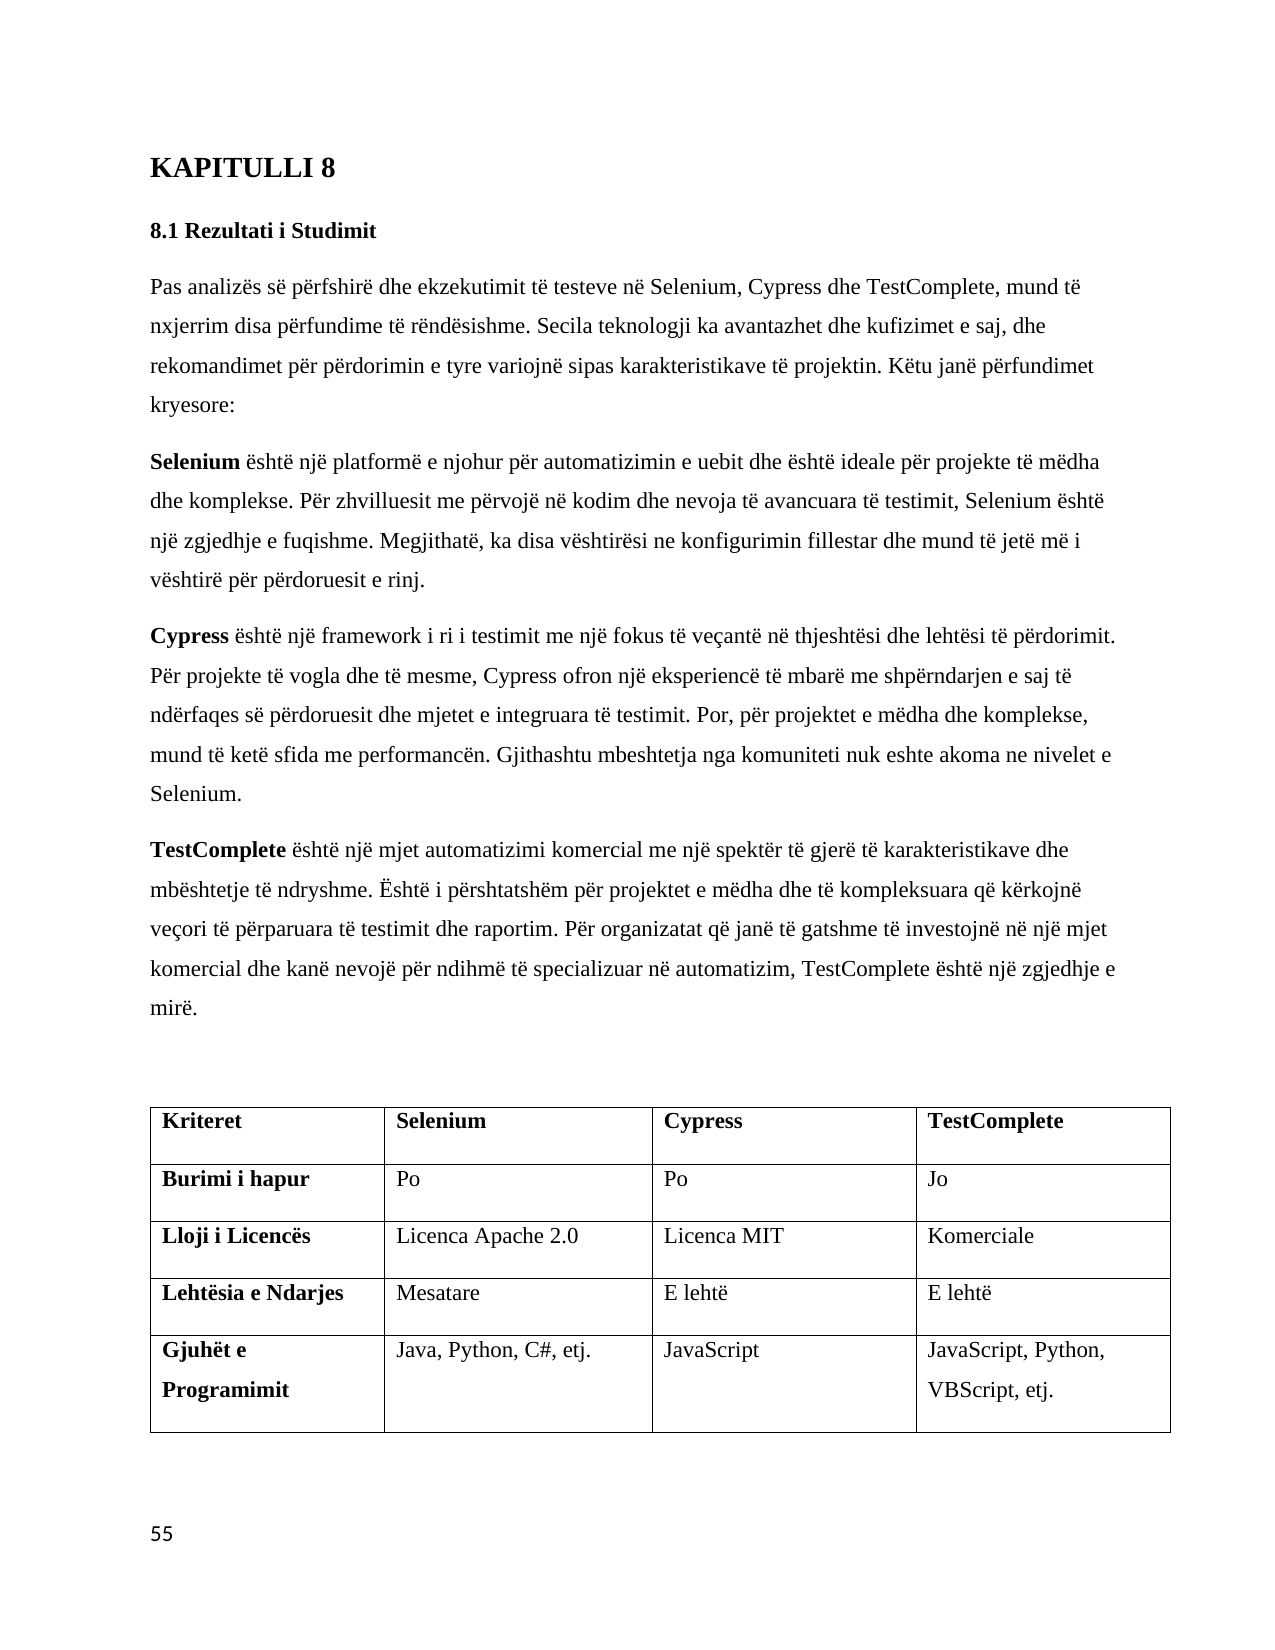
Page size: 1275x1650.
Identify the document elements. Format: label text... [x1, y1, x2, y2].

table_cell Po [653, 1165, 916, 1221]
table_cell Java, Python, C#, etj. [385, 1336, 652, 1432]
table_cell Lehtësia e Ndarjes [151, 1279, 384, 1335]
table_header TestComplete [917, 1108, 1170, 1164]
table_cell E lehtë [917, 1279, 1170, 1335]
table_header Kriteret [151, 1108, 384, 1164]
table_cell Komerciale [917, 1222, 1170, 1278]
table_cell Licenca Apache 2.0 [385, 1222, 652, 1278]
table_header Cypress [653, 1108, 916, 1164]
table_cell Jo [917, 1165, 1170, 1221]
text Cypress është një framework i ri i testimit me një fokus të veçantë në thjeshtësi dhe lehtësi të përdorimit. Për projekte të vogla dhe të mesme, Cypress ofron një eksperiencë të mbarë me shpërndarjen e saj të ndërfaqes së përdoruesit dhe mjetet e integruara të testimit. Por, për projektet e mëdha dhe komplekse, mund të ketë sfida me performancën. Gjithashtu mbeshtetja nga komuniteti nuk eshte akoma ne nivelet e Selenium. [150, 622, 1125, 807]
table_cell JavaScript, Python, VBScript, etj. [917, 1336, 1170, 1432]
table_cell Burimi i hapur [151, 1165, 384, 1221]
table_cell Po [385, 1165, 652, 1221]
table_cell Mesatare [385, 1279, 652, 1335]
text TestComplete është një mjet automatizimi komercial me një spektër të gjerë të karakteristikave dhe mbështetje të ndryshme. Është i përshtatshëm për projektet e mëdha dhe të kompleksuara që kërkojnë veçori të përparuara të testimit dhe raportim. Për organizatat që janë të gatshme të investojnë në një mjet komercial dhe kanë nevojë për ndihmë të specializuar në automatizim, TestComplete është një zgjedhje e mirë. [150, 836, 1125, 1021]
table_cell E lehtë [653, 1279, 916, 1335]
text Selenium është një platformë e njohur për automatizimin e uebit dhe është ideale për projekte të mëdha dhe komplekse. Për zhvilluesit me përvojë në kodim dhe nevoja të avancuara të testimit, Selenium është një zgjedhje e fuqishme. Megjithatë, ka disa vështirësi ne konfigurimin fillestar dhe mund të jetë më i vështirë për përdoruesit e rinj. [150, 448, 1125, 592]
text KAPITULLI 8 [150, 150, 1125, 183]
table_cell JavaScript [653, 1336, 916, 1432]
text 8.1 Rezultati i Studimit [150, 217, 1125, 243]
table_header Selenium [385, 1108, 652, 1164]
table_cell Licenca MIT [653, 1222, 916, 1278]
table_cell Gjuhët e Programimit [151, 1336, 384, 1432]
text Pas analizës së përfshirë dhe ekzekutimit të testeve në Selenium, Cypress dhe TestComplete, mund të nxjerrim disa përfundime të rëndësishme. Secila teknologji ka avantazhet dhe kufizimet e saj, dhe rekomandimet për përdorimin e tyre variojnë sipas karakteristikave të projektin. Këtu janë përfundimet kryesore: [150, 273, 1125, 418]
table_cell Lloji i Licencës [151, 1222, 384, 1278]
